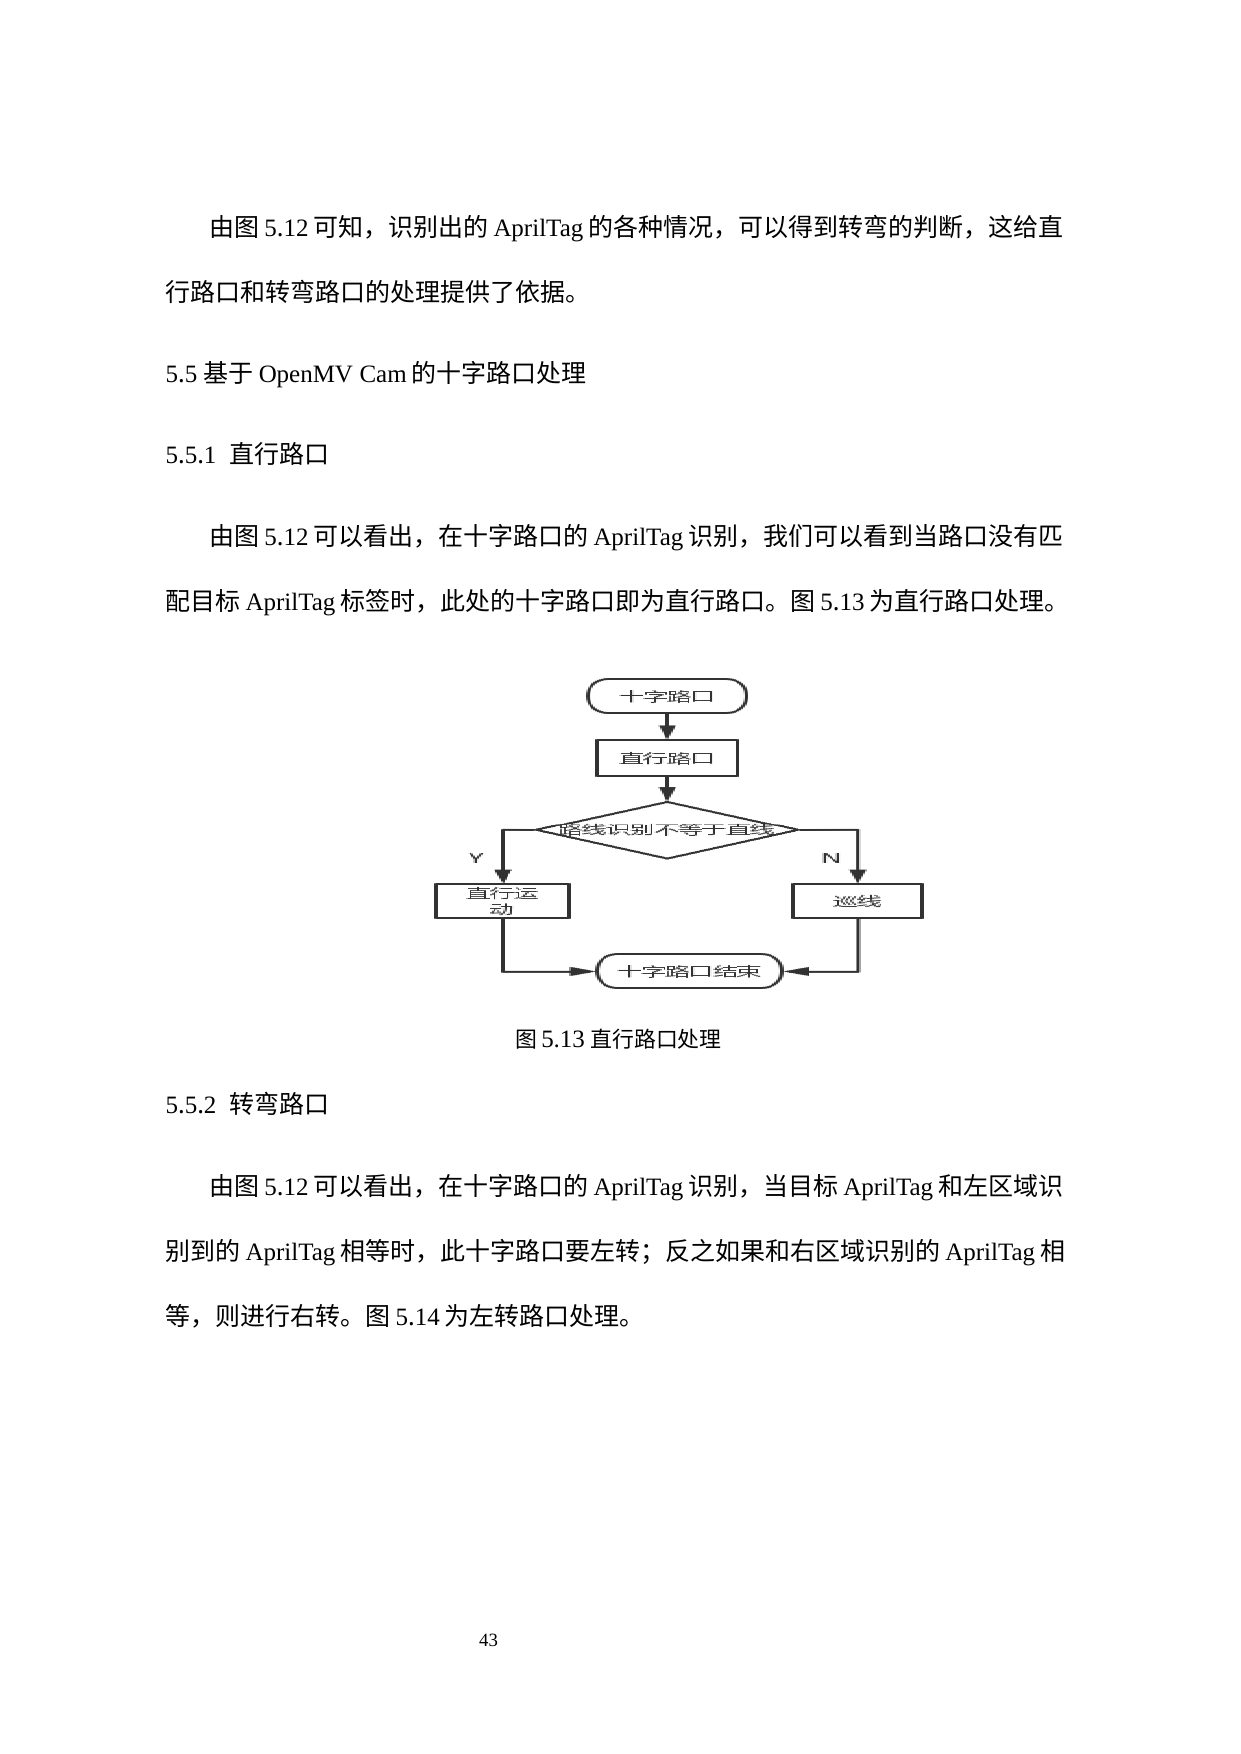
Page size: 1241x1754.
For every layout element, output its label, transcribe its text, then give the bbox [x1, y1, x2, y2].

text 图5.13 直行路口处理 [165, 1022, 1071, 1054]
text 由图5.12可知，识别出的AprilTag的各种情况，可以得到转弯的判断，这给直行路口和转弯路口的处理提供了依据。 [165, 193, 1071, 323]
text 5.5.2 转弯路口 [165, 1071, 1093, 1136]
picture [278, 631, 1002, 1019]
text 由图5.12可以看出，在十字路口的AprilTag识别，我们可以看到当路口没有匹配目标AprilTag标签时，此处的十字路口即为直行路口。图5.13为直行路口处理。 [165, 502, 1071, 632]
text 5.5.1 直行路口 [165, 421, 1093, 486]
text 5.5 基于OpenMV Cam的十字路口处理 [165, 339, 1093, 404]
text 由图5.12可以看出，在十字路口的AprilTag识别，当目标AprilTag和左区域识别到的AprilTag相等时，此十字路口要左转；反之如果和右区域识别的AprilTag相等，则进行右转。图5.14为左转路口处理。 [165, 1152, 1071, 1347]
